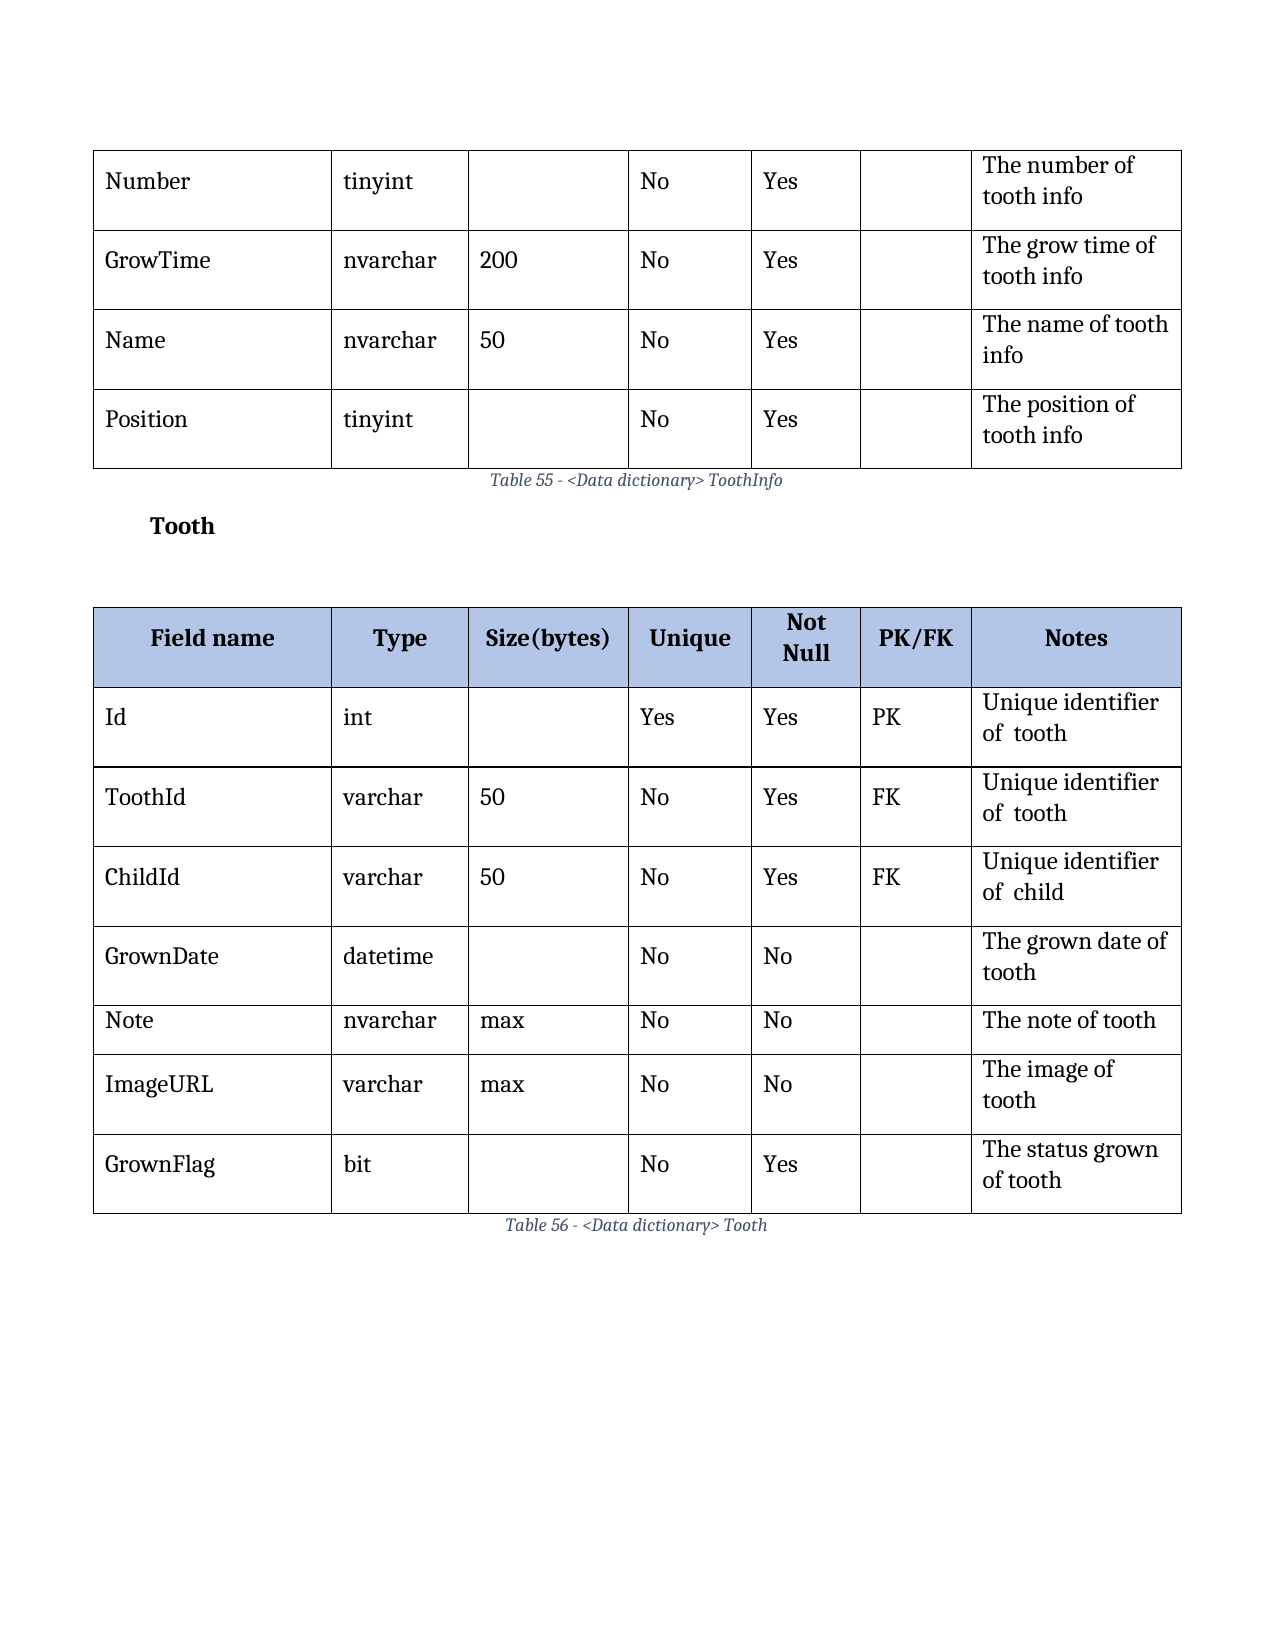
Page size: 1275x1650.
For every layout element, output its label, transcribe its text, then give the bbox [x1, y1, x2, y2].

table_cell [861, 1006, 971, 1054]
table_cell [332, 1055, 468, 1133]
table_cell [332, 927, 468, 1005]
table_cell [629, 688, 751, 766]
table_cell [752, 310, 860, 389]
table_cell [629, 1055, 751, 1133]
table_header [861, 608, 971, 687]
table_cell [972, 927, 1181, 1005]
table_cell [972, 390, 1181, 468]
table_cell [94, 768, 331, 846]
text Tooth [150, 512, 1125, 541]
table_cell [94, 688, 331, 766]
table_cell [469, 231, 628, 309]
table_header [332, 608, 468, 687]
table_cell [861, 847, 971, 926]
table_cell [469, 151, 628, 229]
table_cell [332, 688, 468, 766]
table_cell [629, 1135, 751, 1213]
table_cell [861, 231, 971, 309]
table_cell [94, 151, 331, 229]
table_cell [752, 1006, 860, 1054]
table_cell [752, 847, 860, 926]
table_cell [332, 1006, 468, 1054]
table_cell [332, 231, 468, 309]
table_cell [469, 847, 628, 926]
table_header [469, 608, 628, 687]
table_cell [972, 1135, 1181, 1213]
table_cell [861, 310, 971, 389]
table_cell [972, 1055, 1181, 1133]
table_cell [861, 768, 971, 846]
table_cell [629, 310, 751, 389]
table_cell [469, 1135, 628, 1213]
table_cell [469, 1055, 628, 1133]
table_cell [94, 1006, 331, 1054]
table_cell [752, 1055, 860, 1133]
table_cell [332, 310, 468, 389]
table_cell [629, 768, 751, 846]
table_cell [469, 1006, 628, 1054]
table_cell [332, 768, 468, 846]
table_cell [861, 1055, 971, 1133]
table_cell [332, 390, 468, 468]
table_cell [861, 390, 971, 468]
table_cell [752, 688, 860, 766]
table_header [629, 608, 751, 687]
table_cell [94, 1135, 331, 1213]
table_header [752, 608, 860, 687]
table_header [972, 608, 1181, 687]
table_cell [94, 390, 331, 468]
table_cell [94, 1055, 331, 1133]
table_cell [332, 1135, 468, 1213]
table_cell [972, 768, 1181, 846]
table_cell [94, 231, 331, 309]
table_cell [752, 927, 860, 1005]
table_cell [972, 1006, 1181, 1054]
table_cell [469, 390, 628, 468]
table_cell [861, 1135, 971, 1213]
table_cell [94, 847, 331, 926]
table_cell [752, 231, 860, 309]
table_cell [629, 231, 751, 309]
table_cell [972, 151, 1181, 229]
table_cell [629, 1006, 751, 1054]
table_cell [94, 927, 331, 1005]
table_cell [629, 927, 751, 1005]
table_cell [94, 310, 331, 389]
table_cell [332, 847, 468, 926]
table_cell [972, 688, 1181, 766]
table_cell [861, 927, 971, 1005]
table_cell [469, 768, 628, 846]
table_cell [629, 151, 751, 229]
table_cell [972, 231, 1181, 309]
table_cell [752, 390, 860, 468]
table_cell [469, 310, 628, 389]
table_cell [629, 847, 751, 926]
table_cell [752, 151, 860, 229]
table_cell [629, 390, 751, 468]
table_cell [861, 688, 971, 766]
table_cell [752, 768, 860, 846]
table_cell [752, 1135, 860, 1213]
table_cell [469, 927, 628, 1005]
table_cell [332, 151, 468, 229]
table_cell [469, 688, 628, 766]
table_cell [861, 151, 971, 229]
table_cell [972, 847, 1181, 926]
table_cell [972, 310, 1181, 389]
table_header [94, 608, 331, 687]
